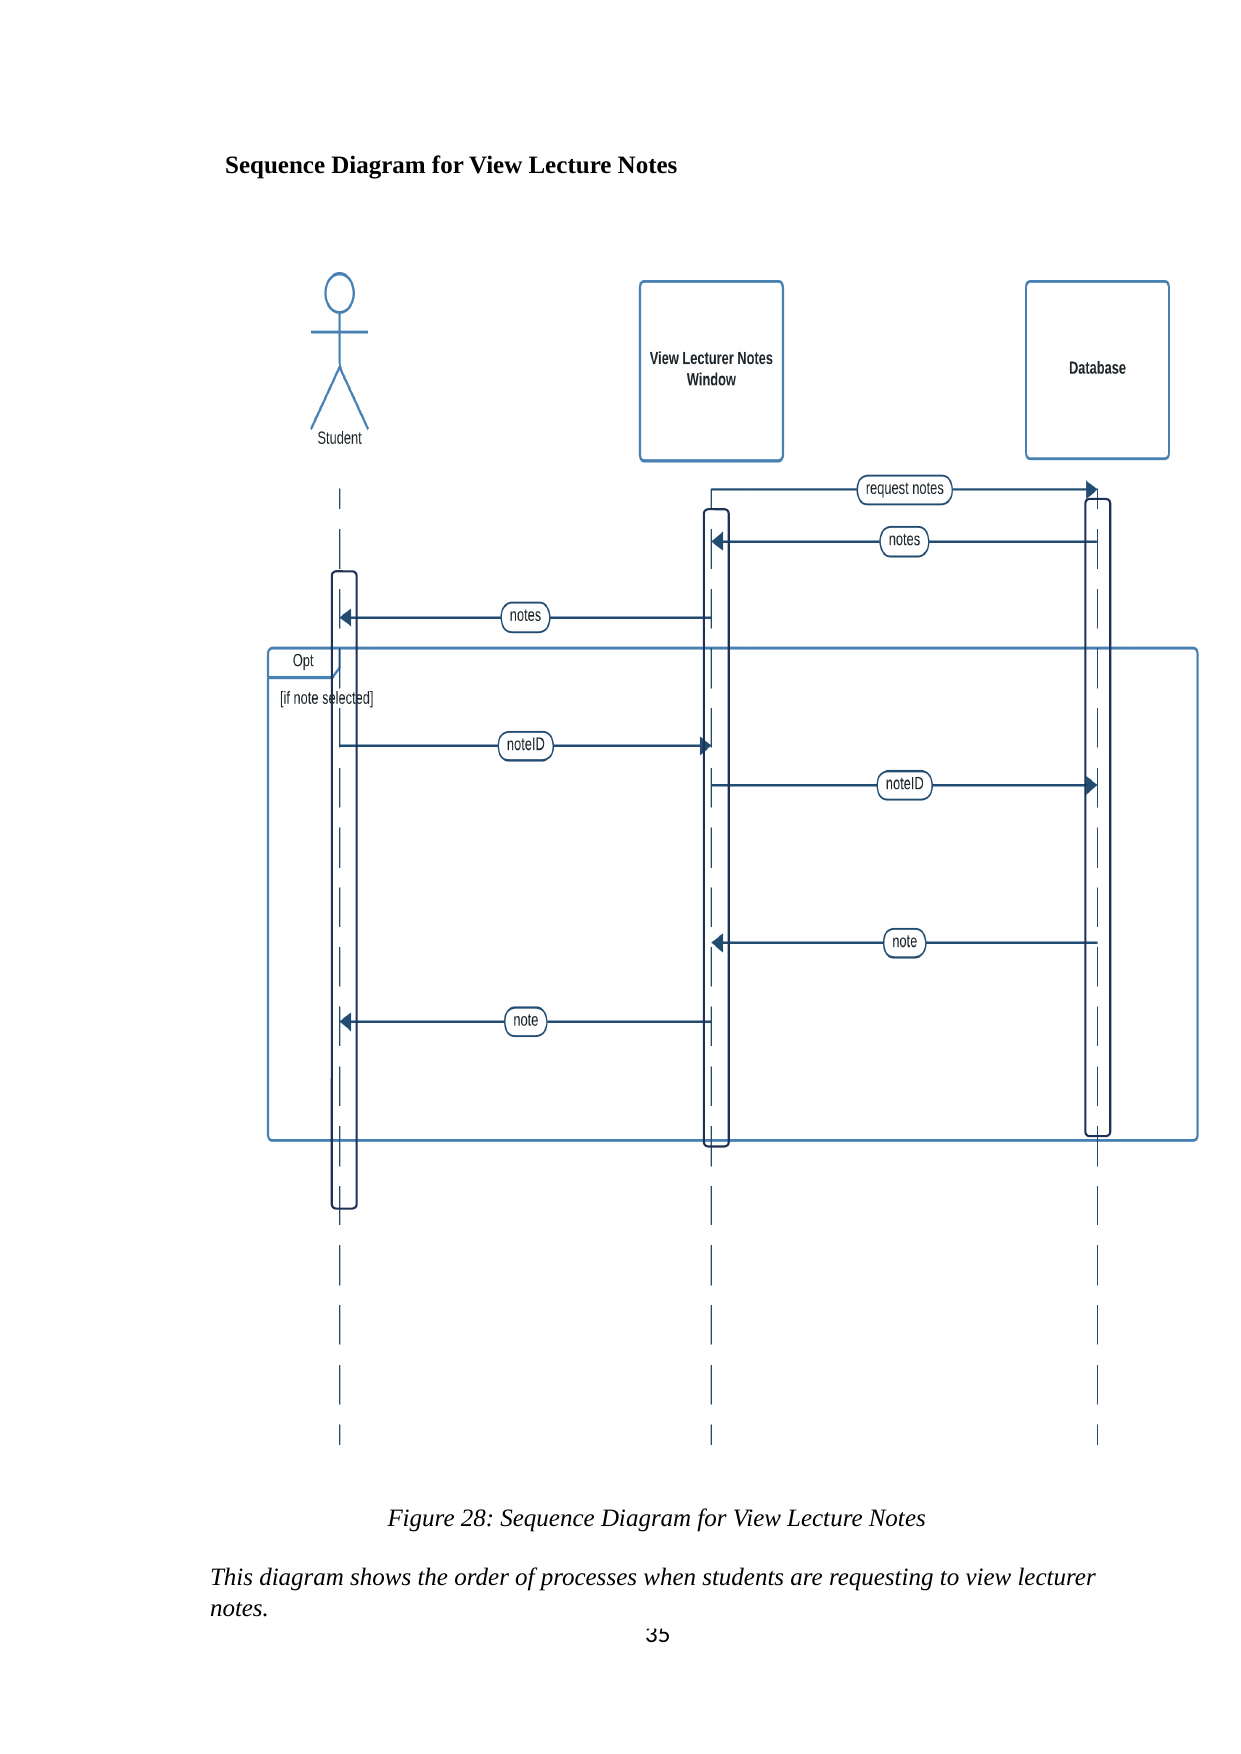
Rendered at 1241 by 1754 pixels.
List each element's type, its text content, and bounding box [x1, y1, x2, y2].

picture [225, 233, 1226, 1484]
subtitle Sequence Diagram for View Lecture Notes [225, 150, 1090, 179]
